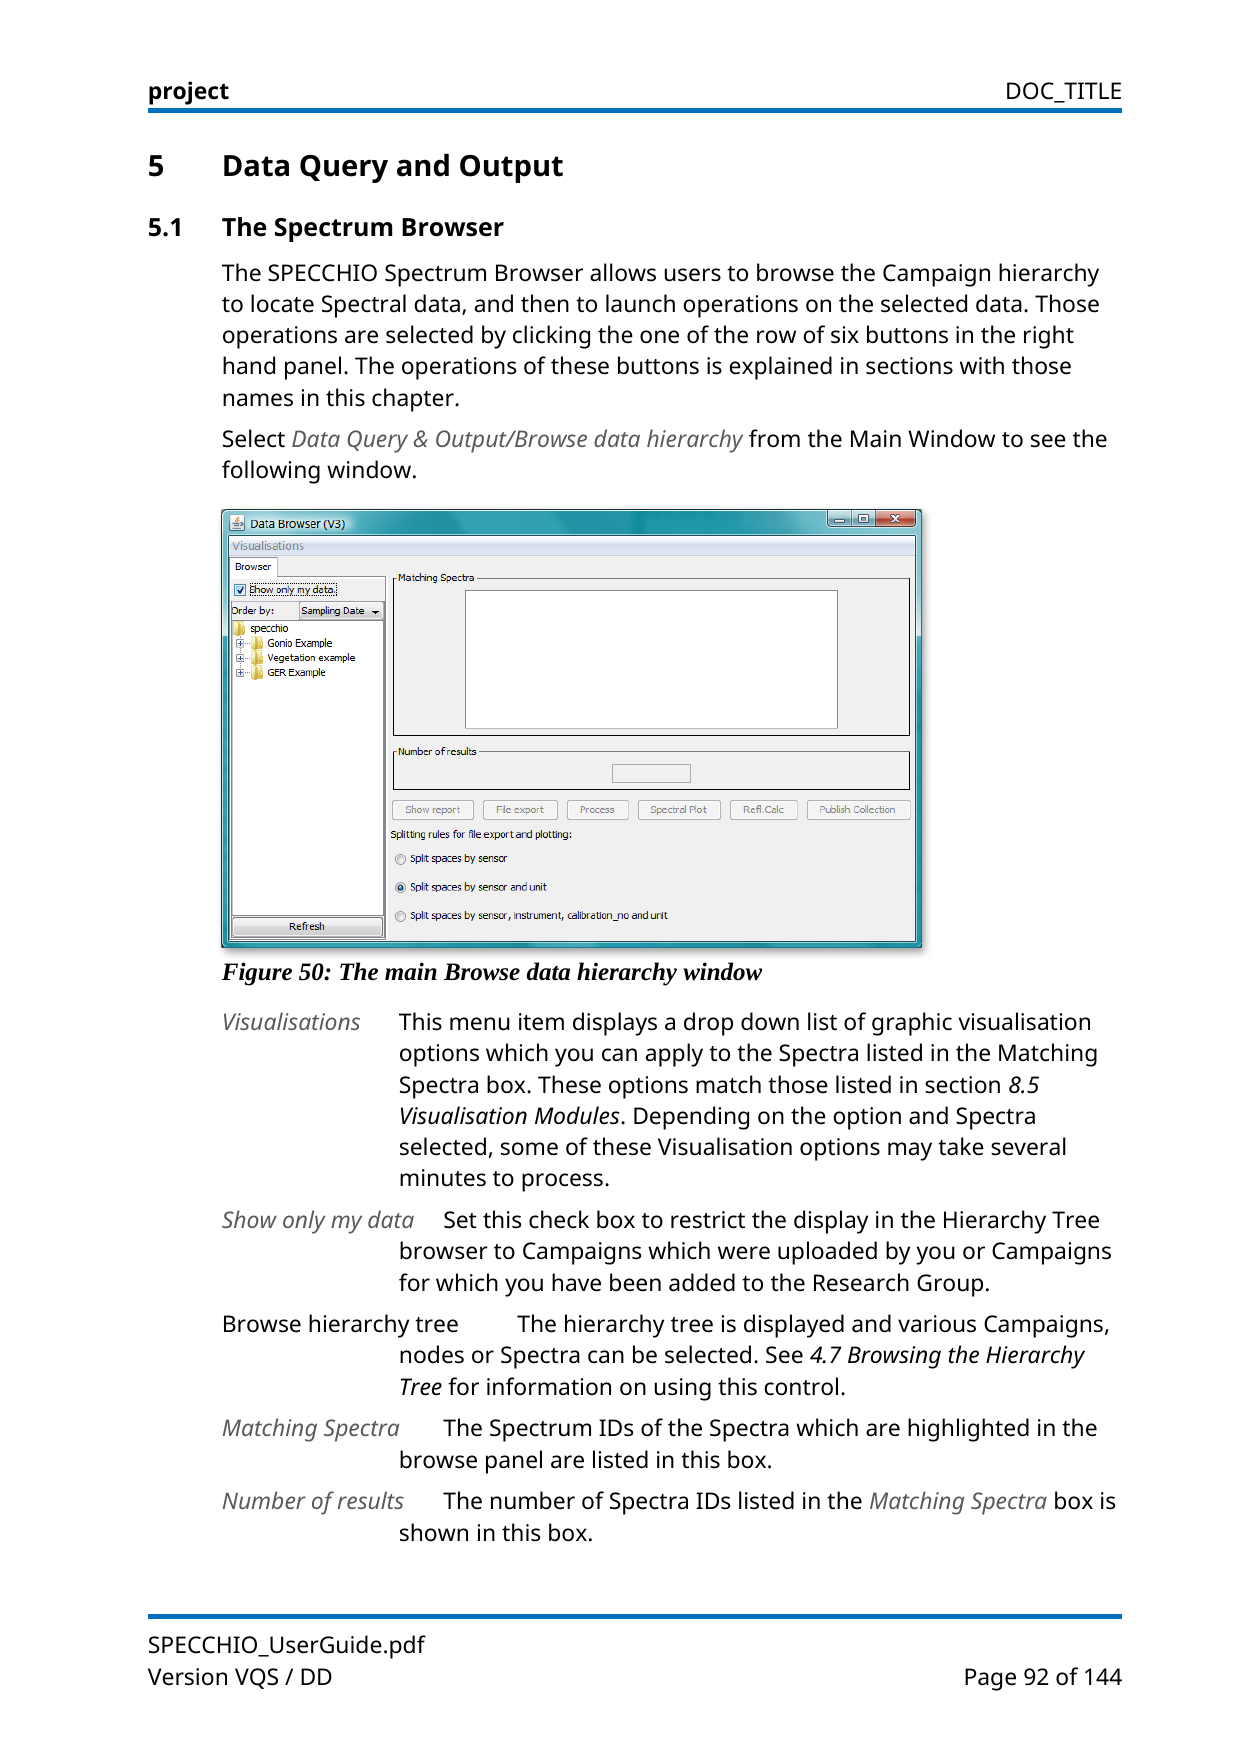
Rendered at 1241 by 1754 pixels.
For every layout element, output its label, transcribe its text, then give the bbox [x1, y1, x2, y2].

text Number of results The number of Spectra IDs listed in the Matching Spectra box is shown in this box. [222, 1485, 1122, 1548]
subtitle Data Query and Output [148, 145, 1122, 185]
text Matching Spectra The Spectrum IDs of the Spectra which are highlighted in the browse panel are listed in this box. [222, 1412, 1122, 1475]
text Select Data Query & Output/Browse data hierarchy from the Main Window to see the following window. [222, 423, 1122, 486]
picture [221, 509, 922, 948]
subtitle The Spectrum Browser [148, 210, 1122, 244]
text The SPECCHIO Spectrum Browser allows users to browse the Campaign hierarchy to locate Spectral data, and then to launch operations on the selected data. Those operations are selected by clicking the one of the row of six buttons in the right hand panel. The operations of these buttons is explained in sections with those names in this chapter. [222, 256, 1122, 413]
text Show only my data Set this check box to restrict the display in the Hierarchy Tree browser to Campaigns which were uploaded by you or Campaigns for which you have been added to the Research Group. [222, 1204, 1122, 1298]
